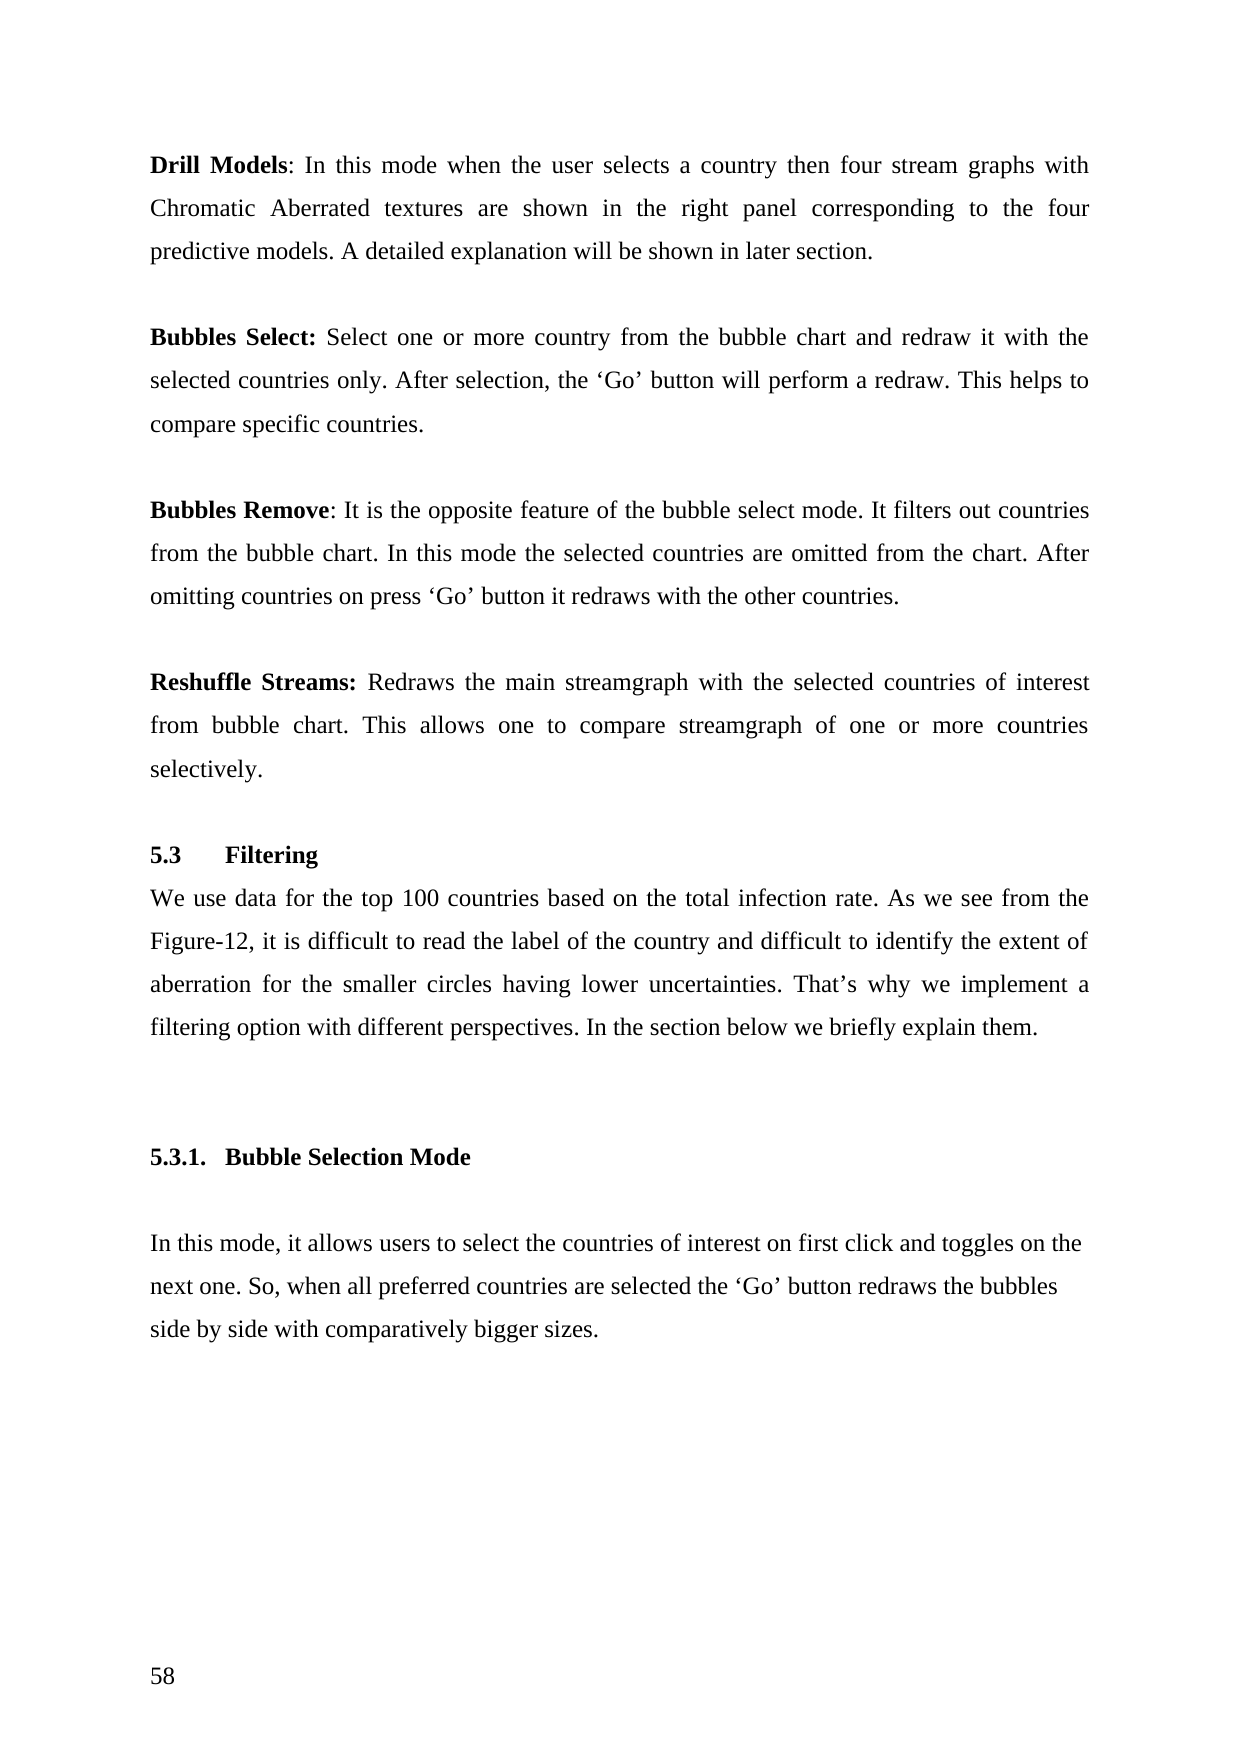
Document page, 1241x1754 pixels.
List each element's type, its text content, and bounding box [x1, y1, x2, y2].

text Reshuffle Streams: Redraws the main streamgraph with the selected countries of interest from bubble chart. This allows one to compare streamgraph of one or more countries selectively. [150, 667, 1090, 782]
text Drill Models: In this mode when the user selects a country then four stream graphs with Chromatic Aberrated textures are shown in the right panel corresponding to the four predictive models. A detailed explanation will be shown in later section. [150, 150, 1090, 265]
text 5.3 Filtering [150, 840, 1090, 869]
text Bubbles Select: Select one or more country from the bubble chart and redraw it with the selected countries only. After selection, the ‘Go’ button will perform a redraw. This helps to compare specific countries. [150, 322, 1090, 437]
text We use data for the top 100 countries based on the total infection rate. As we see from the Figure-12, it is difficult to read the label of the country and difficult to identify the extent of aberration for the smaller circles having lower uncertainties. That’s why we implement a filtering option with different perspectives. In the section below we briefly explain them. [150, 883, 1090, 1041]
text Bubbles Remove: It is the opposite feature of the bubble select mode. It filters out countries from the bubble chart. In this mode the selected countries are omitted from the chart. After omitting countries on press ‘Go’ button it redraws with the other countries. [150, 495, 1090, 610]
text 5.3.1. Bubble Selection Mode [150, 1142, 1090, 1171]
text In this mode, it allows users to select the countries of interest on first click and toggles on the next one. So, when all preferred countries are selected the ‘Go’ button redraws the bubbles side by side with comparatively bigger sizes. [150, 1228, 1090, 1343]
